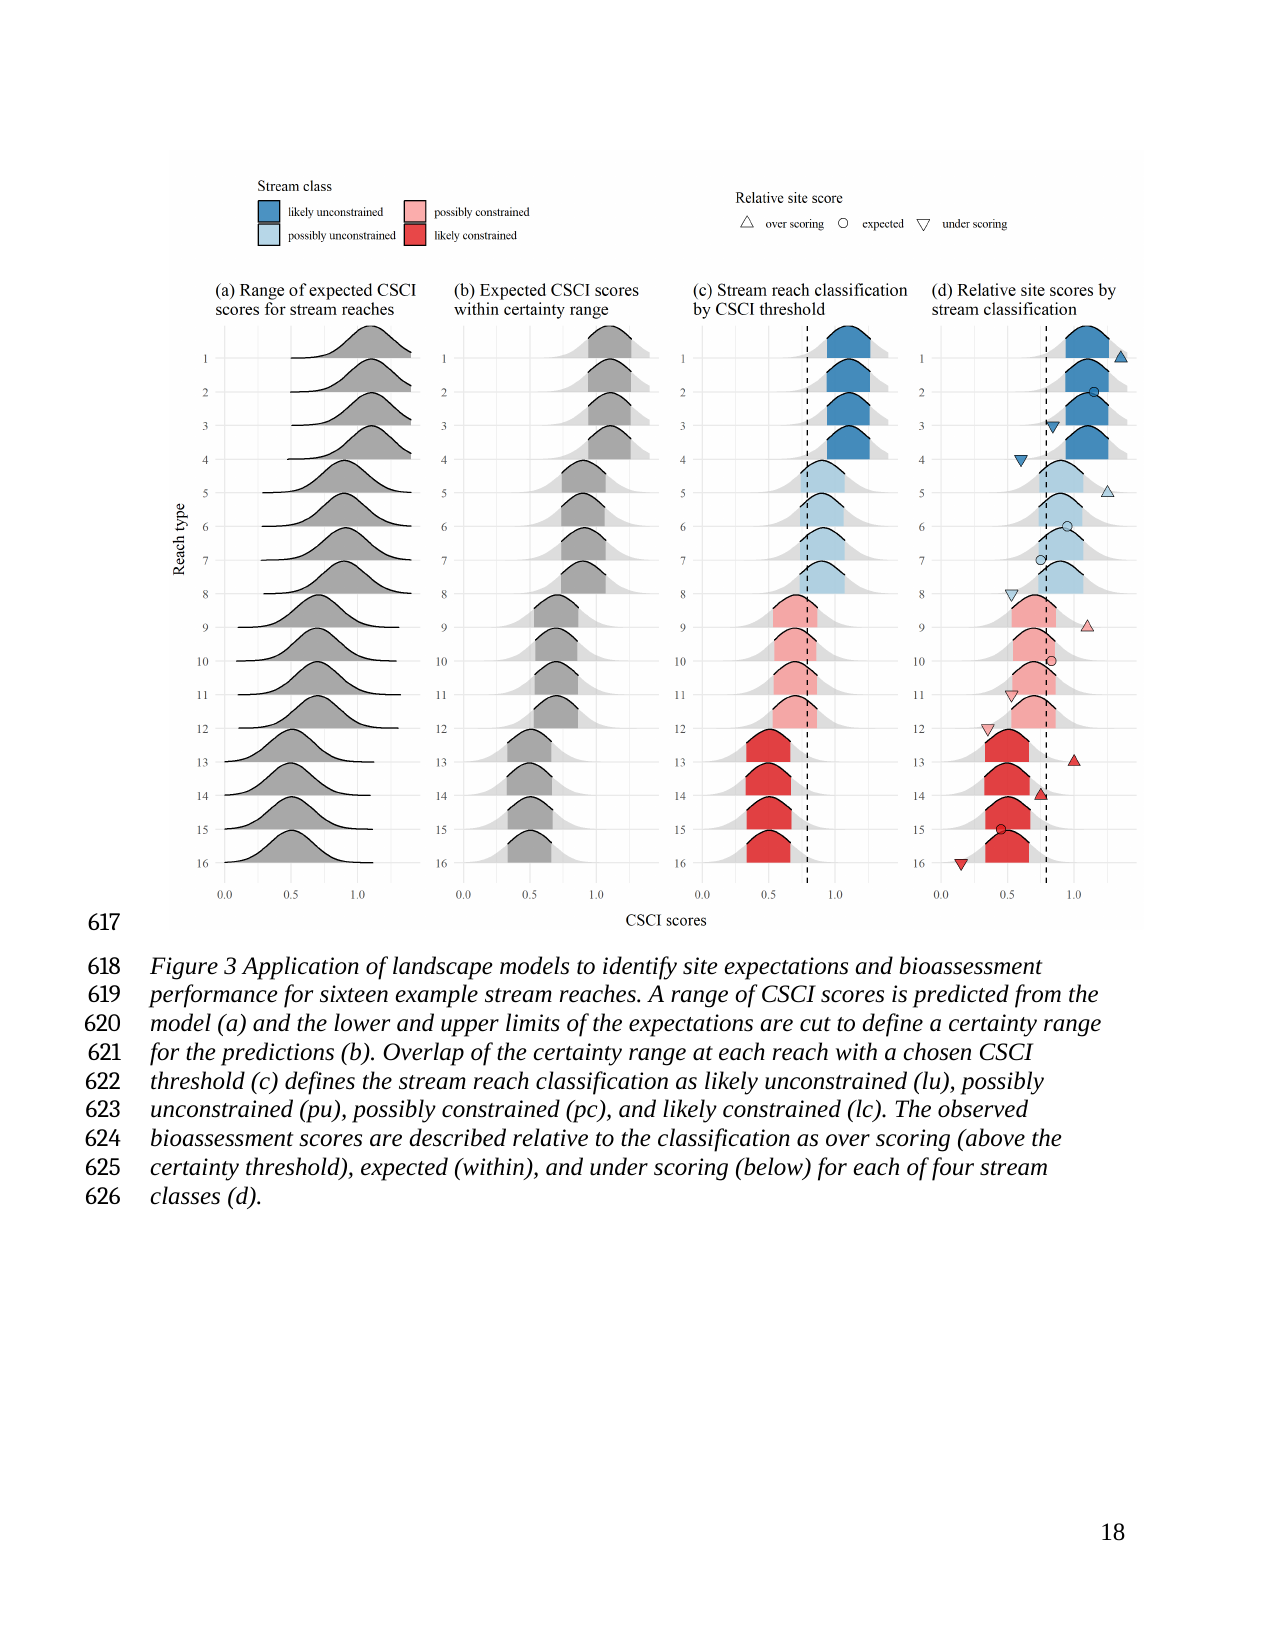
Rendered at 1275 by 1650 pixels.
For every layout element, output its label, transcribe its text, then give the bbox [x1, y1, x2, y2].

picture [168, 150, 1144, 930]
text Figure 3 Application of landscape models to identify site expectations and bioassessment performance for sixteen example stream reaches. A range of CSCI scores is predicted from the model (a) and the lower and upper limits of the expectations are cut to define a certainty range for the predictions (b). Overlap of the certainty range at each reach with a chosen CSCI threshold (c) defines the stream reach classification as likely unconstrained (lu), possibly unconstrained (pu), possibly constrained (pc), and likely constrained (lc). The observed bioassessment scores are described relative to the classification as over scoring (above the certainty threshold), expected (within), and under scoring (below) for each of four stream classes (d). [150, 951, 1125, 1209]
